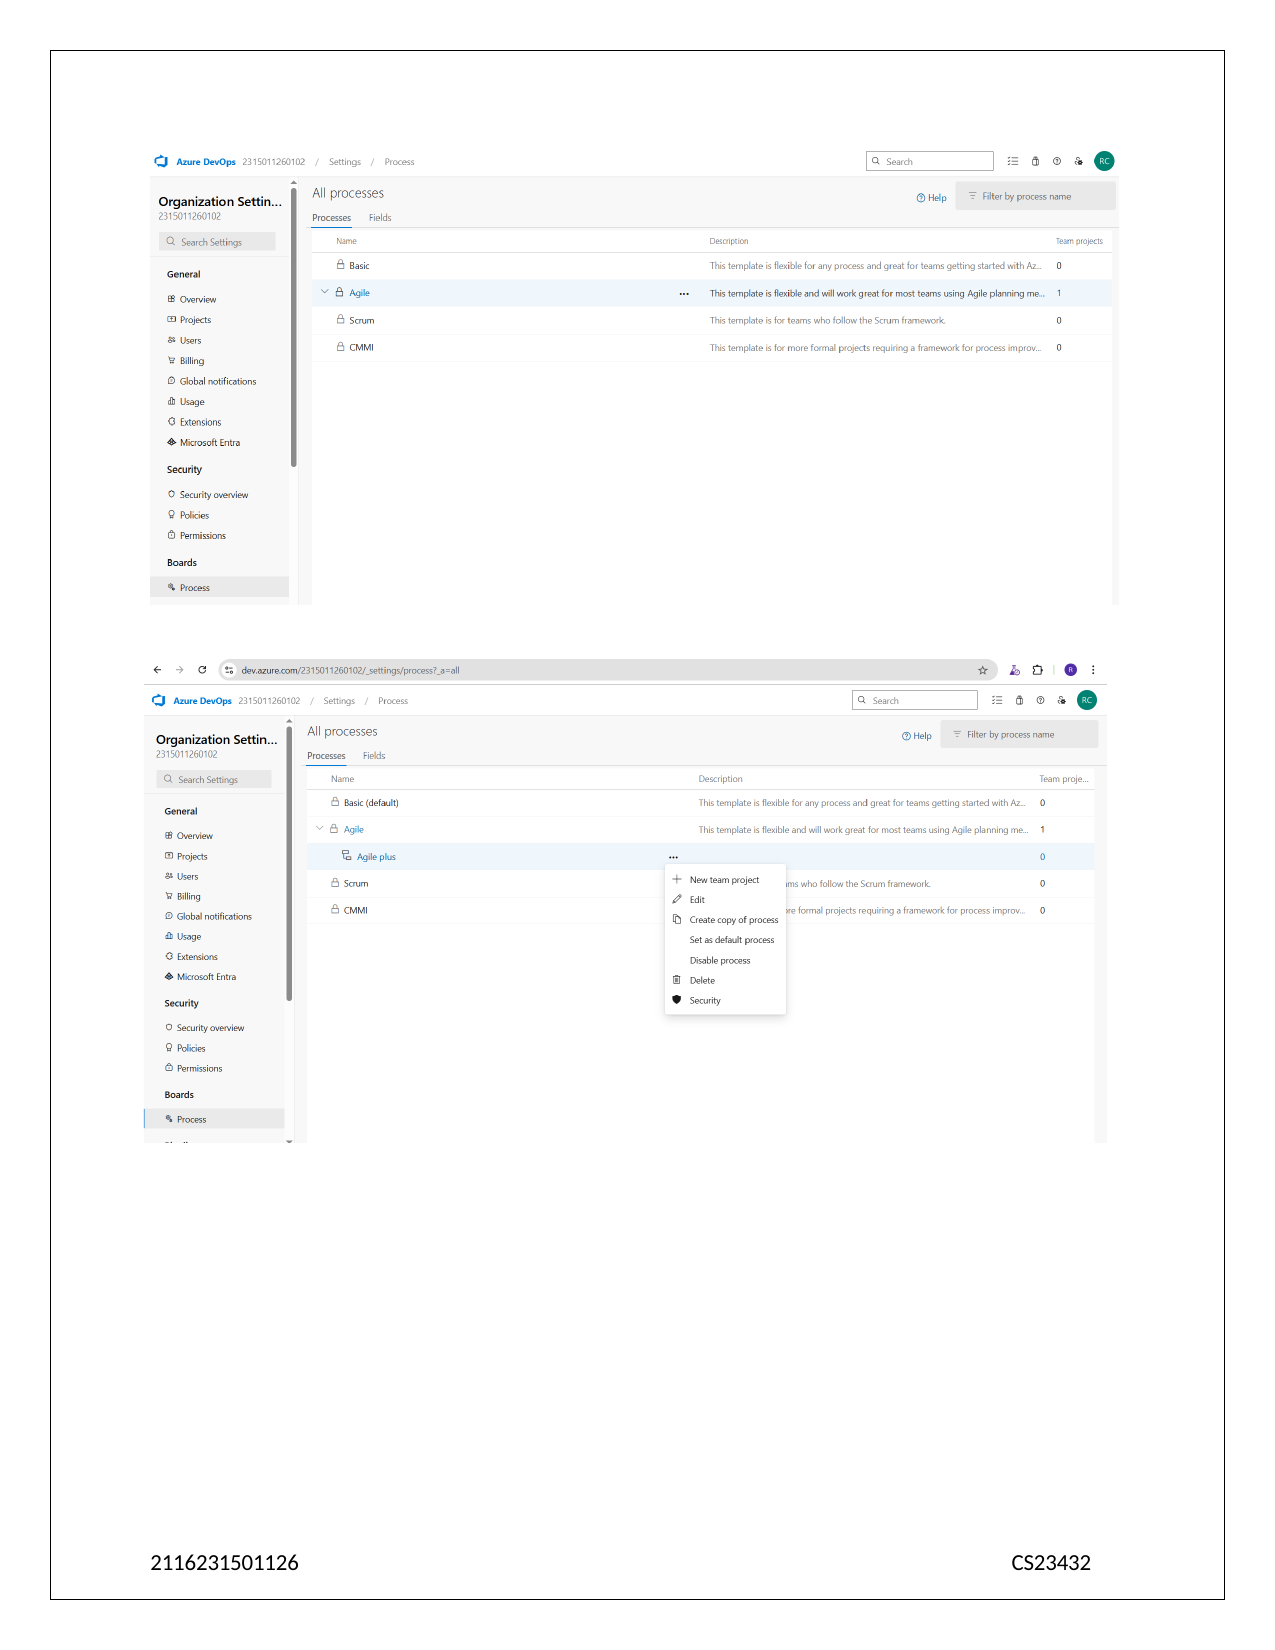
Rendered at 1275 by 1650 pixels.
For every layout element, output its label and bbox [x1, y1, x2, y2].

picture [143, 659, 1107, 1143]
picture [150, 150, 1120, 605]
